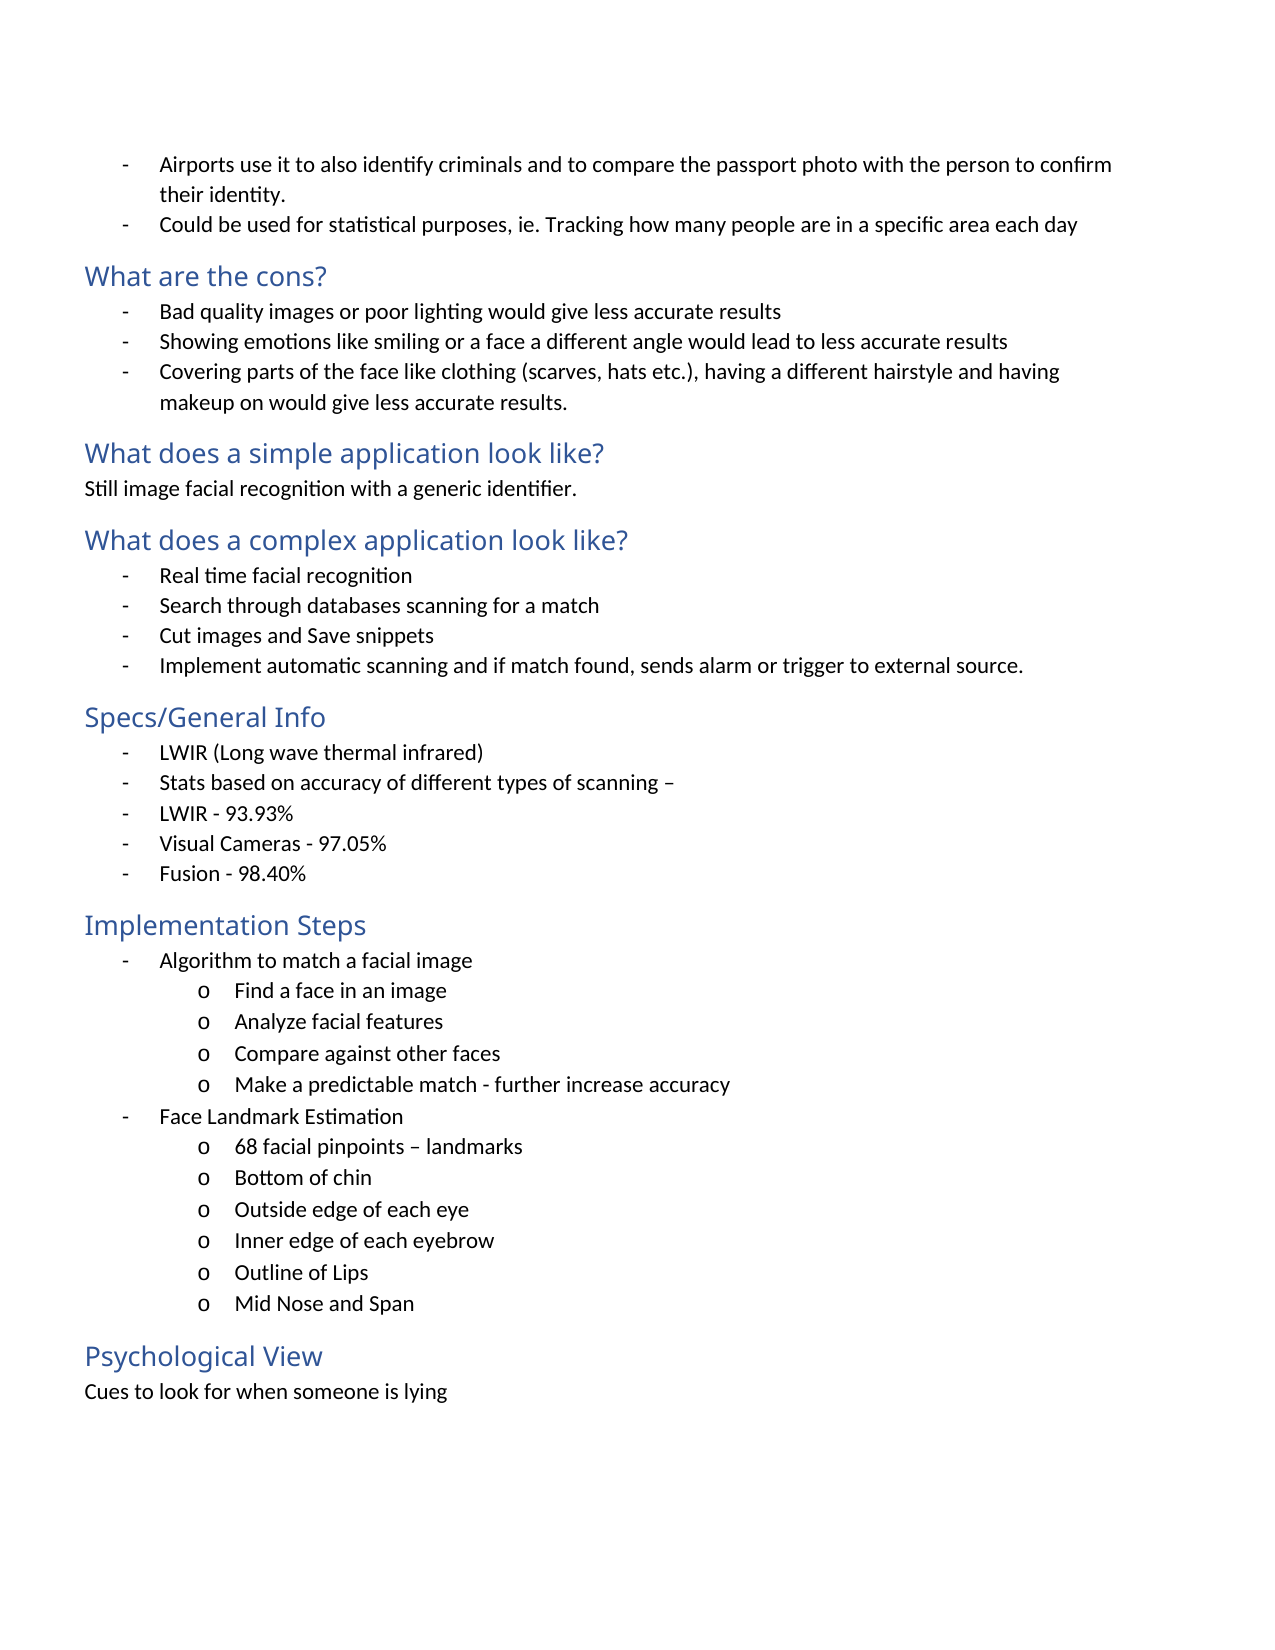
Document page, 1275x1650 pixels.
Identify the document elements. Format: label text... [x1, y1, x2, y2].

list Visual Cameras - 97.05% [122, 829, 1125, 857]
list Stats based on accuracy of different types of scanning – [122, 768, 1125, 797]
list Mid Nose and Span [197, 1289, 1125, 1318]
list 68 facial pinpoints – landmarks [197, 1132, 1125, 1161]
list Inner edge of each eyebrow [197, 1226, 1125, 1256]
text Still image facial recognition with a generic identifier. [84, 474, 1125, 502]
list Airports use it to also identify criminals and to compare the passport photo with the person to confirm their identity. [122, 150, 1125, 208]
text Cues to look for when someone is lying [84, 1377, 1125, 1405]
list Implement automatic scanning and if match found, sends alarm or trigger to external source. [122, 652, 1125, 680]
list Analyze facial features [197, 1007, 1125, 1037]
list Search through databases scanning for a match [122, 591, 1125, 619]
list Cut images and Save snippets [122, 621, 1125, 649]
list Find a face in an image [197, 976, 1125, 1005]
list Outside edge of each eye [197, 1195, 1125, 1224]
list Face Landmark Estimation [122, 1102, 1125, 1130]
list Compare against other faces [197, 1039, 1125, 1068]
subtitle What does a complex application look like? [84, 521, 1125, 558]
list Bad quality images or poor lighting would give less accurate results [122, 297, 1125, 325]
list Outline of Lips [197, 1258, 1125, 1287]
list LWIR (Long wave thermal infrared) [122, 738, 1125, 766]
subtitle Psychological View [84, 1337, 1125, 1374]
subtitle What does a simple application look like? [84, 434, 1125, 471]
subtitle Specs/General Info [84, 698, 1125, 735]
list Algorithm to match a facial image [122, 946, 1125, 974]
list Showing emotions like smiling or a face a different angle would lead to less accurate results [122, 327, 1125, 355]
subtitle Implementation Steps [84, 906, 1125, 943]
subtitle What are the cons? [84, 257, 1125, 294]
list Could be used for statistical purposes, ie. Tracking how many people are in a specific area each day [122, 210, 1125, 238]
list Covering parts of the face like clothing (scarves, hats etc.), having a different hairstyle and having makeup on would give less accurate results. [122, 357, 1125, 416]
list Bottom of chin [197, 1163, 1125, 1193]
list Fusion - 98.40% [122, 859, 1125, 887]
list Make a predictable match - further increase accuracy [197, 1070, 1125, 1099]
list LWIR - 93.93% [122, 799, 1125, 827]
list Real time facial recognition [122, 561, 1125, 589]
